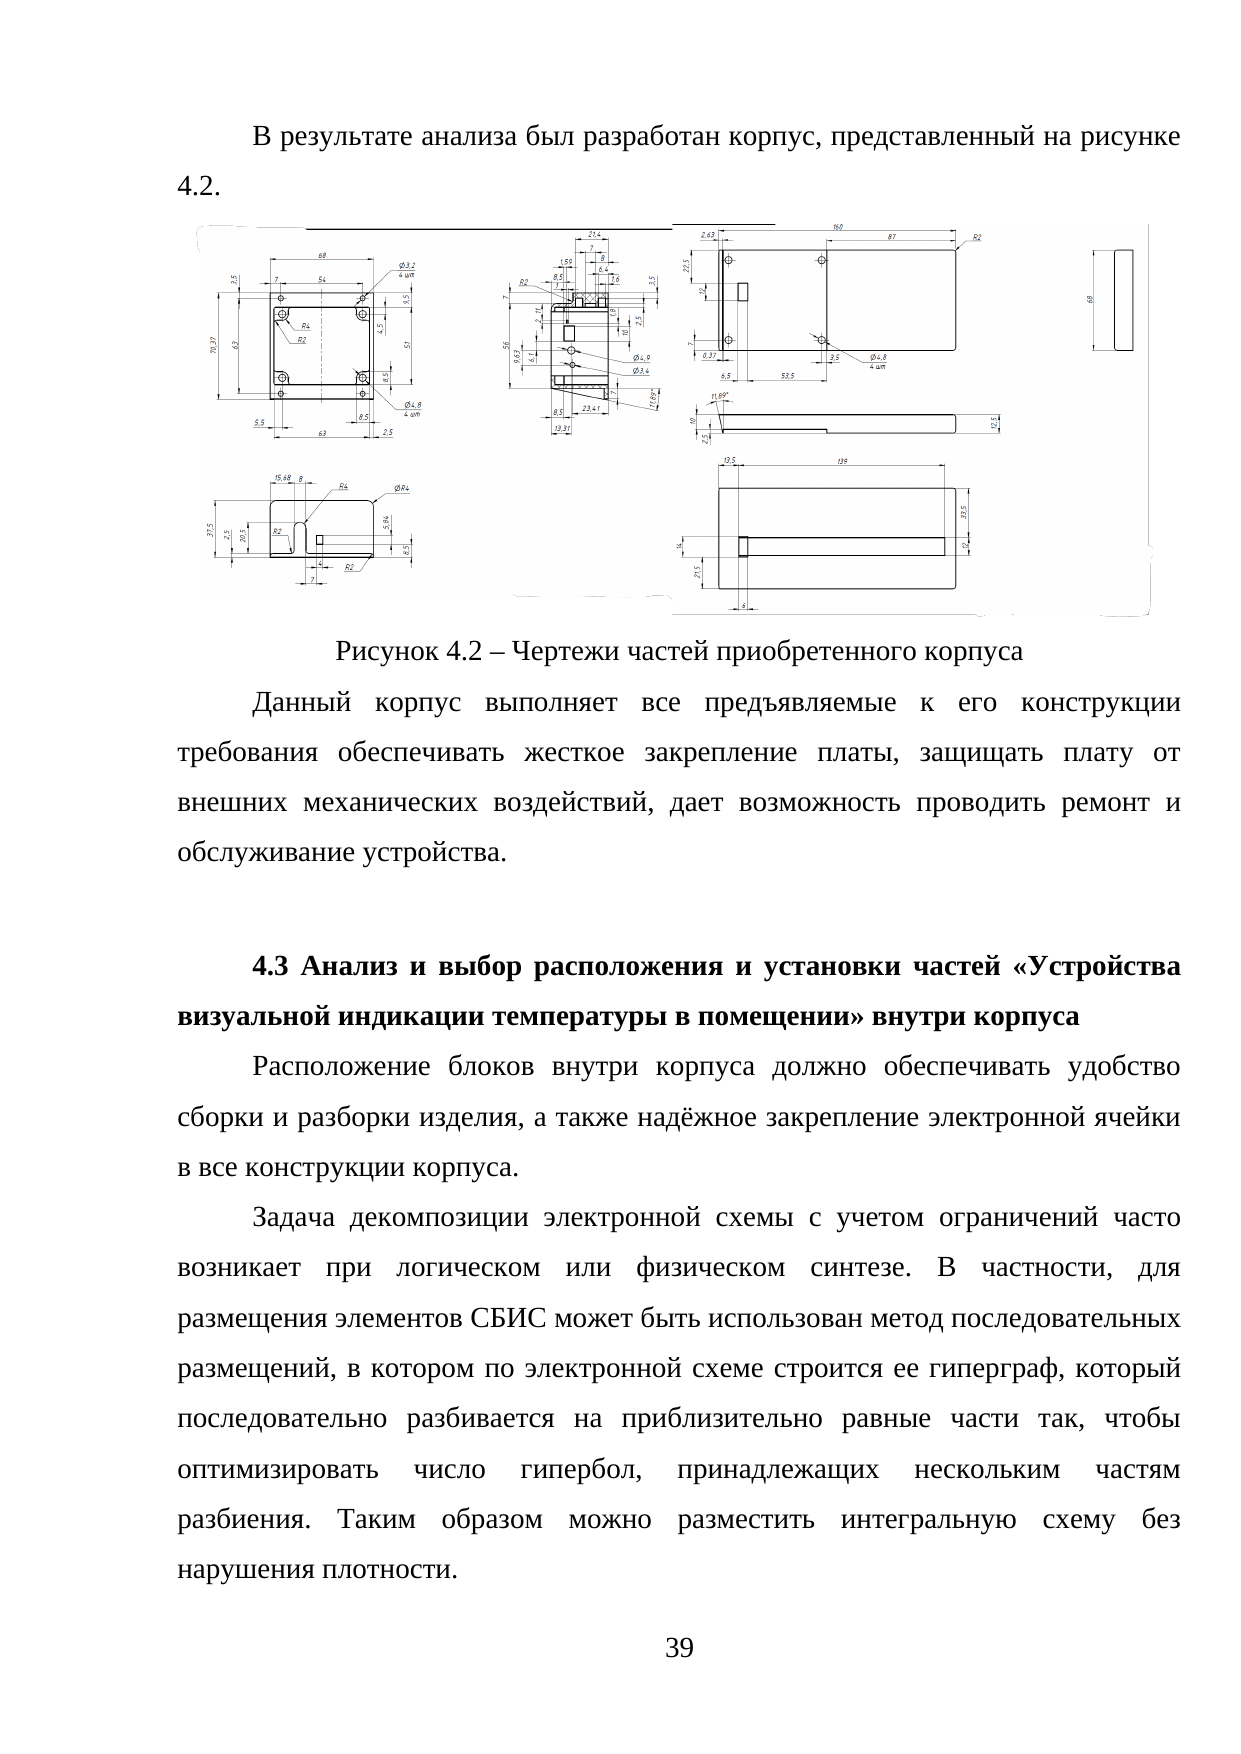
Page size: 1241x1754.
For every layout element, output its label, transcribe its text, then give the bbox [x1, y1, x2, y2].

text Задача декомпозиции электронной схемы с учетом ограничений часто возникает при логическом или физическом синтезе. В частности, для размещения элементов СБИС может быть использован метод последовательных размещений, в котором по электронной схеме строится ее гиперграф, который последовательно разбивается на приблизительно равные части так, чтобы оптимизировать число гипербол, принадлежащих нескольким частям разбиения. Таким образом можно разместить интегральную схему без нарушения плотности. [177, 1199, 1182, 1585]
picture [195, 224, 1153, 617]
text Расположение блоков внутри корпуса должно обеспечивать удобство сборки и разборки изделия, а также надёжное закрепление электронной ячейки в все конструкции корпуса. [177, 1048, 1182, 1182]
text В результате анализа был разработан корпус, представленный на рисунке 4.2. [177, 118, 1182, 202]
text Данный корпус выполняет все предъявляемые к его конструкции требования обеспечивать жесткое закрепление платы, защищать плату от внешних механических воздействий, дает возможность проводить ремонт и обслуживание устройства. [177, 684, 1182, 868]
subtitle 4.3 Анализ и выбор расположения и установки частей «Устройства визуальной индикации температуры в помещении» внутри корпуса [177, 948, 1182, 1032]
